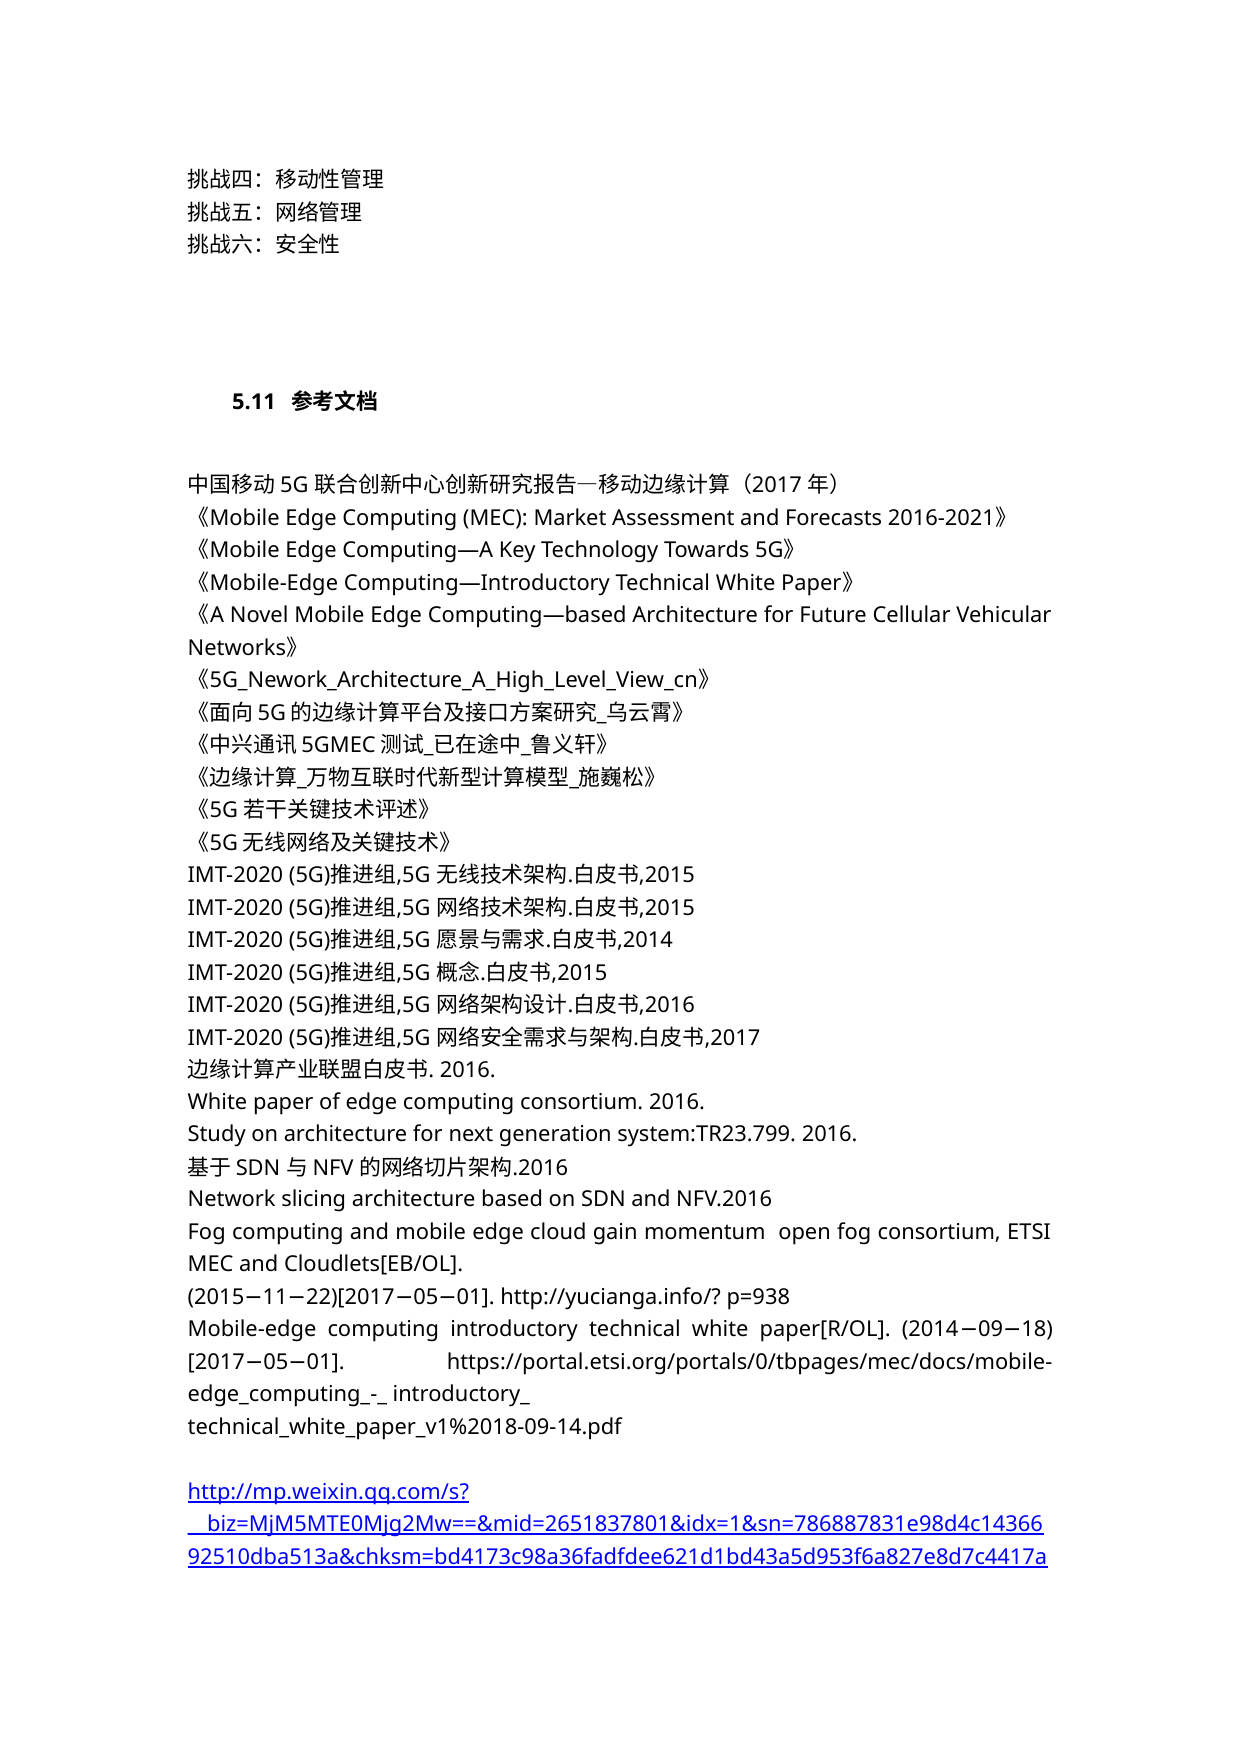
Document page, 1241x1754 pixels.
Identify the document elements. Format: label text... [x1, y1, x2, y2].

text 《Mobile Edge Computing (MEC): Market Assessment and Forecasts 2016-2021》 [187, 499, 1053, 532]
text 挑战四：移动性管理 [187, 162, 1053, 194]
text 《Mobile Edge Computing—A Key Technology Towards 5G》 [187, 532, 1053, 564]
text 《边缘计算_万物互联时代新型计算模型_施巍松》 [187, 759, 1053, 792]
text Network slicing architecture based on SDN and NFV.2016 [187, 1182, 1053, 1214]
text 中国移动 5G 联合创新中心创新研究报告—移动边缘计算（2017 年） [187, 467, 1053, 499]
text 《中兴通讯5GMEC测试_已在途中_鲁义轩》 [187, 727, 1053, 759]
text 《5G 若干关键技术评述》 [187, 792, 1053, 824]
text 《面向5G的边缘计算平台及接口方案研究_乌云霄》 [187, 694, 1053, 727]
text (2015−11−22)[2017−05−01]. http://yucianga.info/? p=938 [187, 1279, 1053, 1312]
text IMT-2020 (5G)推进组,5G 愿景与需求.白皮书,2014 [187, 922, 1053, 954]
text IMT-2020 (5G)推进组,5G 网络架构设计.白皮书,2016 [187, 987, 1053, 1019]
text 《5G无线网络及关键技术》 [187, 824, 1053, 857]
subtitle 参考文档 [232, 384, 1053, 417]
text Mobile-edge computing introductory technical white paper[R/OL]. (2014−09−18) [2017−05−01]. https://portal.etsi.org/portals/0/tbpages/mec/docs/mobile-edge_computing_-_ introductory_ [187, 1312, 1053, 1409]
text IMT-2020 (5G)推进组,5G 网络安全需求与架构.白皮书,2017 [187, 1019, 1053, 1052]
text 边缘计算产业联盟白皮书. 2016. [187, 1052, 1053, 1084]
text technical_white_paper_v1%2018-09-14.pdf [187, 1409, 1053, 1442]
text Fog computing and mobile edge cloud gain momentum open fog consortium, ETSI MEC and Cloudlets[EB/OL]. [187, 1214, 1053, 1279]
text IMT-2020 (5G)推进组,5G 网络技术架构.白皮书,2015 [187, 889, 1053, 922]
text Study on architecture for next generation system:TR23.799. 2016. [187, 1117, 1053, 1149]
text 《A Novel Mobile Edge Computing—based Architecture for Future Cellular Vehicular Networks》 [187, 597, 1053, 662]
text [187, 1474, 1053, 1572]
text IMT-2020 (5G)推进组,5G 无线技术架构.白皮书,2015 [187, 857, 1053, 889]
text 《Mobile-Edge Computing—Introductory Technical White Paper》 [187, 564, 1053, 597]
text IMT-2020 (5G)推进组,5G 概念.白皮书,2015 [187, 954, 1053, 987]
text 挑战六：安全性 [187, 227, 1053, 259]
text 挑战五：网络管理 [187, 194, 1053, 227]
text White paper of edge computing consortium. 2016. [187, 1084, 1053, 1117]
text 基于SDN 与NFV 的网络切片架构.2016 [187, 1149, 1053, 1182]
text 《5G_Nework_Architecture_A_High_Level_View_cn》 [187, 662, 1053, 694]
